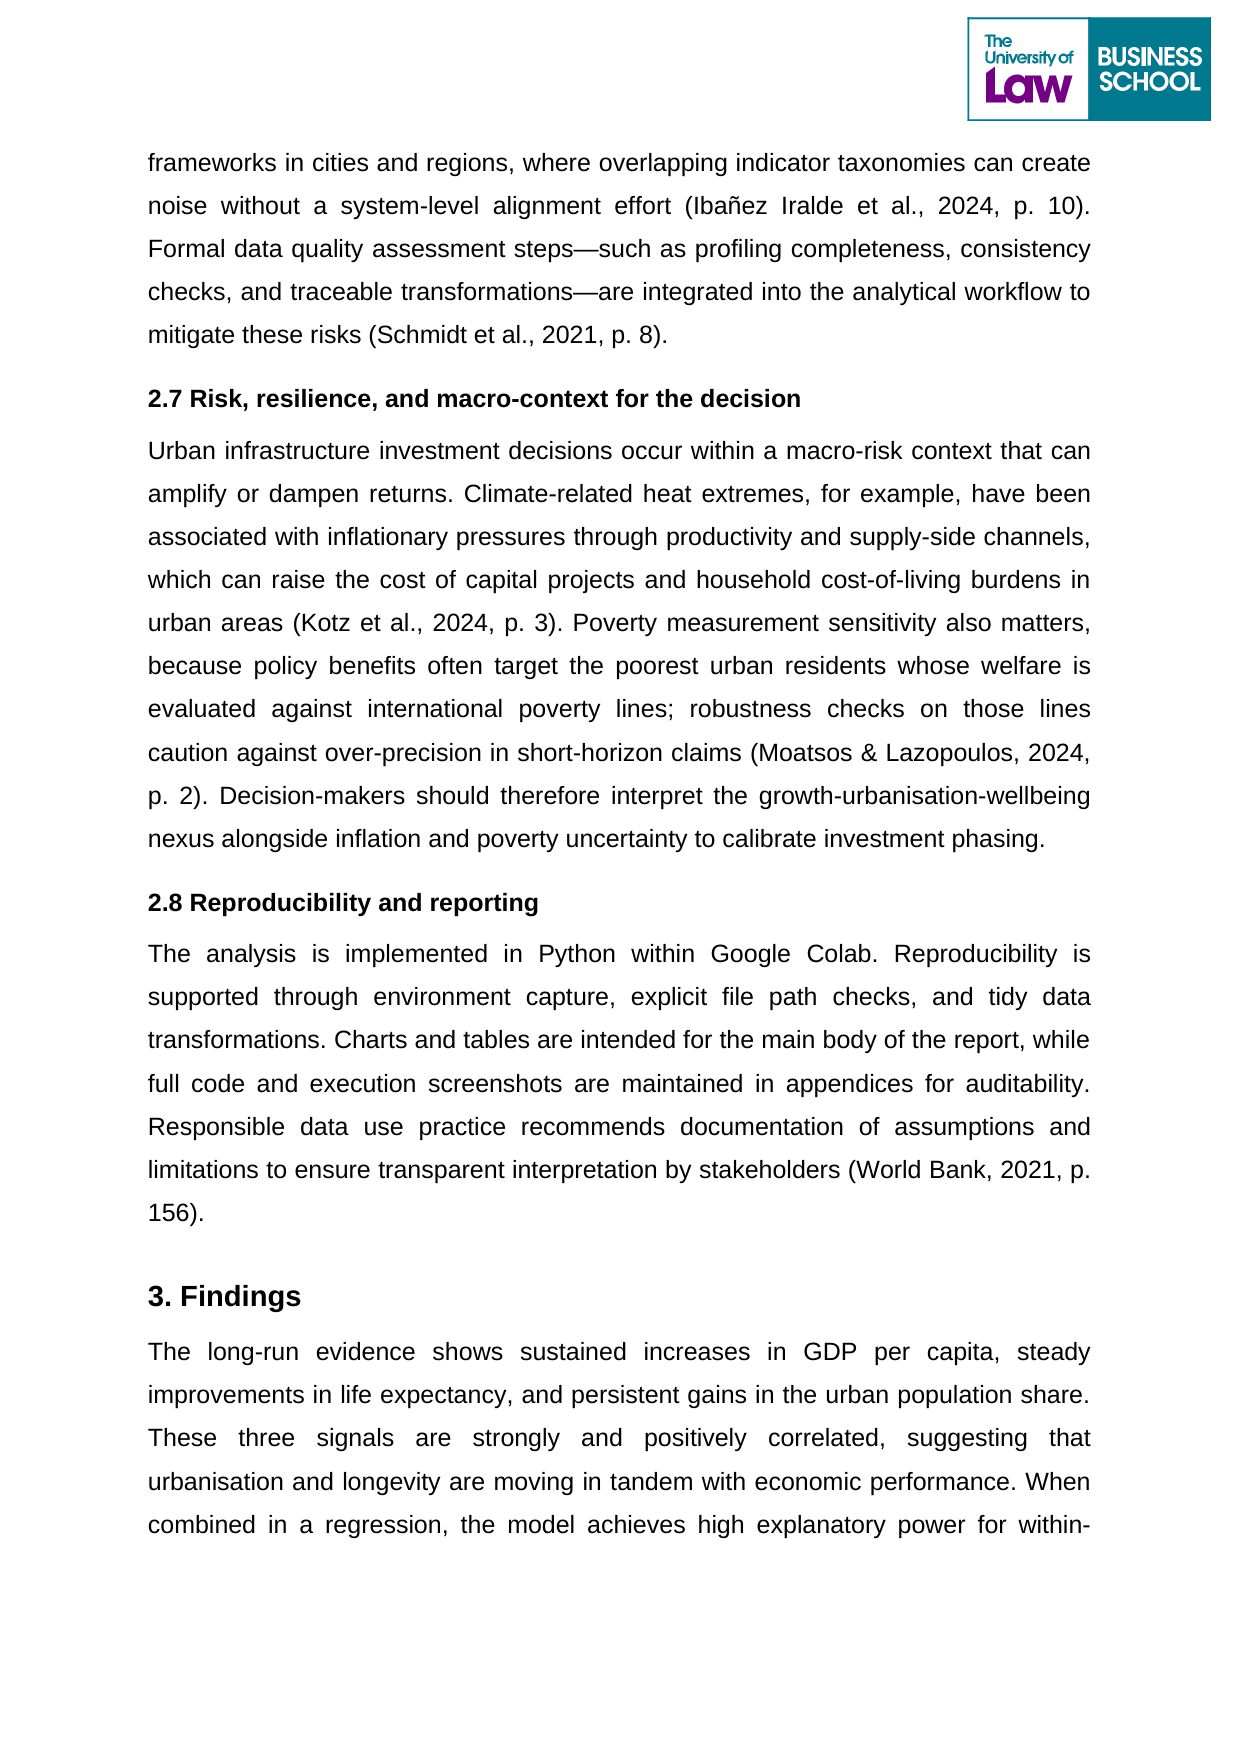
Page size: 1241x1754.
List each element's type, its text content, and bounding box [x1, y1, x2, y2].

picture [967, 17, 1211, 121]
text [148, 1337, 1092, 1538]
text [148, 148, 1092, 349]
subtitle 2.7 Risk, resilience, and macro-context for the decision [148, 384, 1092, 413]
text Urban infrastructure investment decisions occur within a macro-risk context that can amplify or dampen returns. Climate-related heat extremes, for example, have been associated with inflationary pressures through productivity and supply-side channels, which can raise the cost of capital projects and household cost-of-living burdens in urban areas (Kotz et al., 2024, p. 3). Poverty measurement sensitivity also matters, because policy benefits often target the poorest urban residents whose welfare is evaluated against international poverty lines; robustness checks on those lines caution against over-precision in short-horizon claims (Moatsos & Lazopoulos, 2024, p. 2). Decision-makers should therefore interpret the growth-urbanisation-wellbeing nexus alongside inflation and poverty uncertainty to calibrate investment phasing. [148, 436, 1092, 852]
subtitle 3. Findings [148, 1278, 1092, 1312]
text The analysis is implemented in Python within Google Colab. Reproducibility is supported through environment capture, explicit file path checks, and tidy data transformations. Charts and tables are intended for the main body of the report, while full code and execution screenshots are maintained in appendices for auditability. Responsible data use practice recommends documentation of assumptions and limitations to ensure transparent interpretation by stakeholders (World Bank, 2021, p. 156). [148, 939, 1092, 1227]
subtitle 2.8 Reproducibility and reporting [148, 888, 1092, 916]
